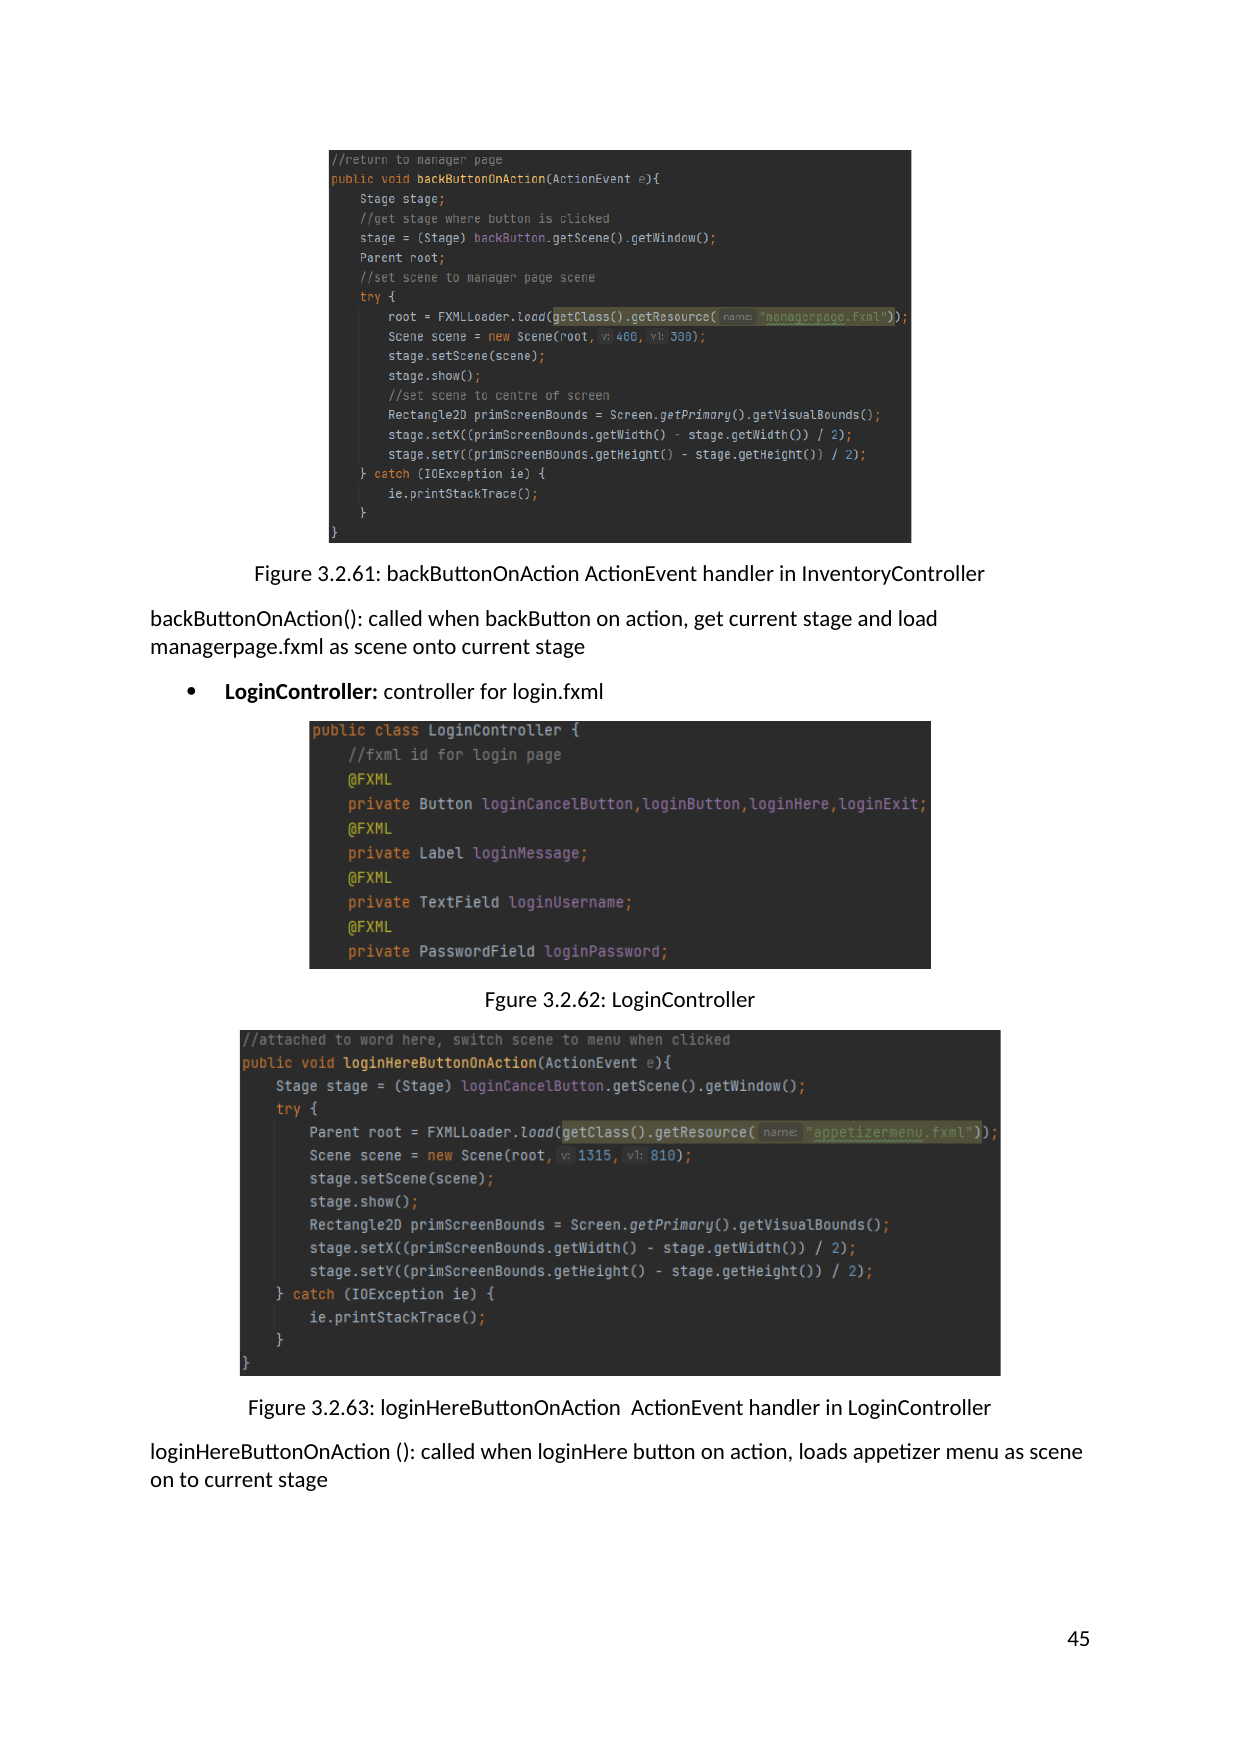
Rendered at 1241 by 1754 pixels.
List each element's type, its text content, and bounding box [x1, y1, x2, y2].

picture [239, 1030, 1001, 1376]
text Figure 3.2.63: loginHereButtonOnAction ActionEvent handler in LoginController [150, 1393, 1090, 1421]
picture [309, 721, 931, 969]
text Figure 3.2.61: backButtonOnAction ActionEvent handler in InventoryController [150, 559, 1090, 588]
text Fgure 3.2.62: LoginController [150, 986, 1090, 1014]
text backButtonOnAction(): called when backButton on action, get current stage and load managerpage.fxml as scene onto current stage [150, 604, 1090, 660]
text loginHereButtonOnAction (): called when loginHere button on action, loads appetizer menu as scene on to current stage [150, 1437, 1090, 1493]
list LoginController: controller for login.fxml [187, 677, 1090, 705]
picture [328, 150, 912, 543]
